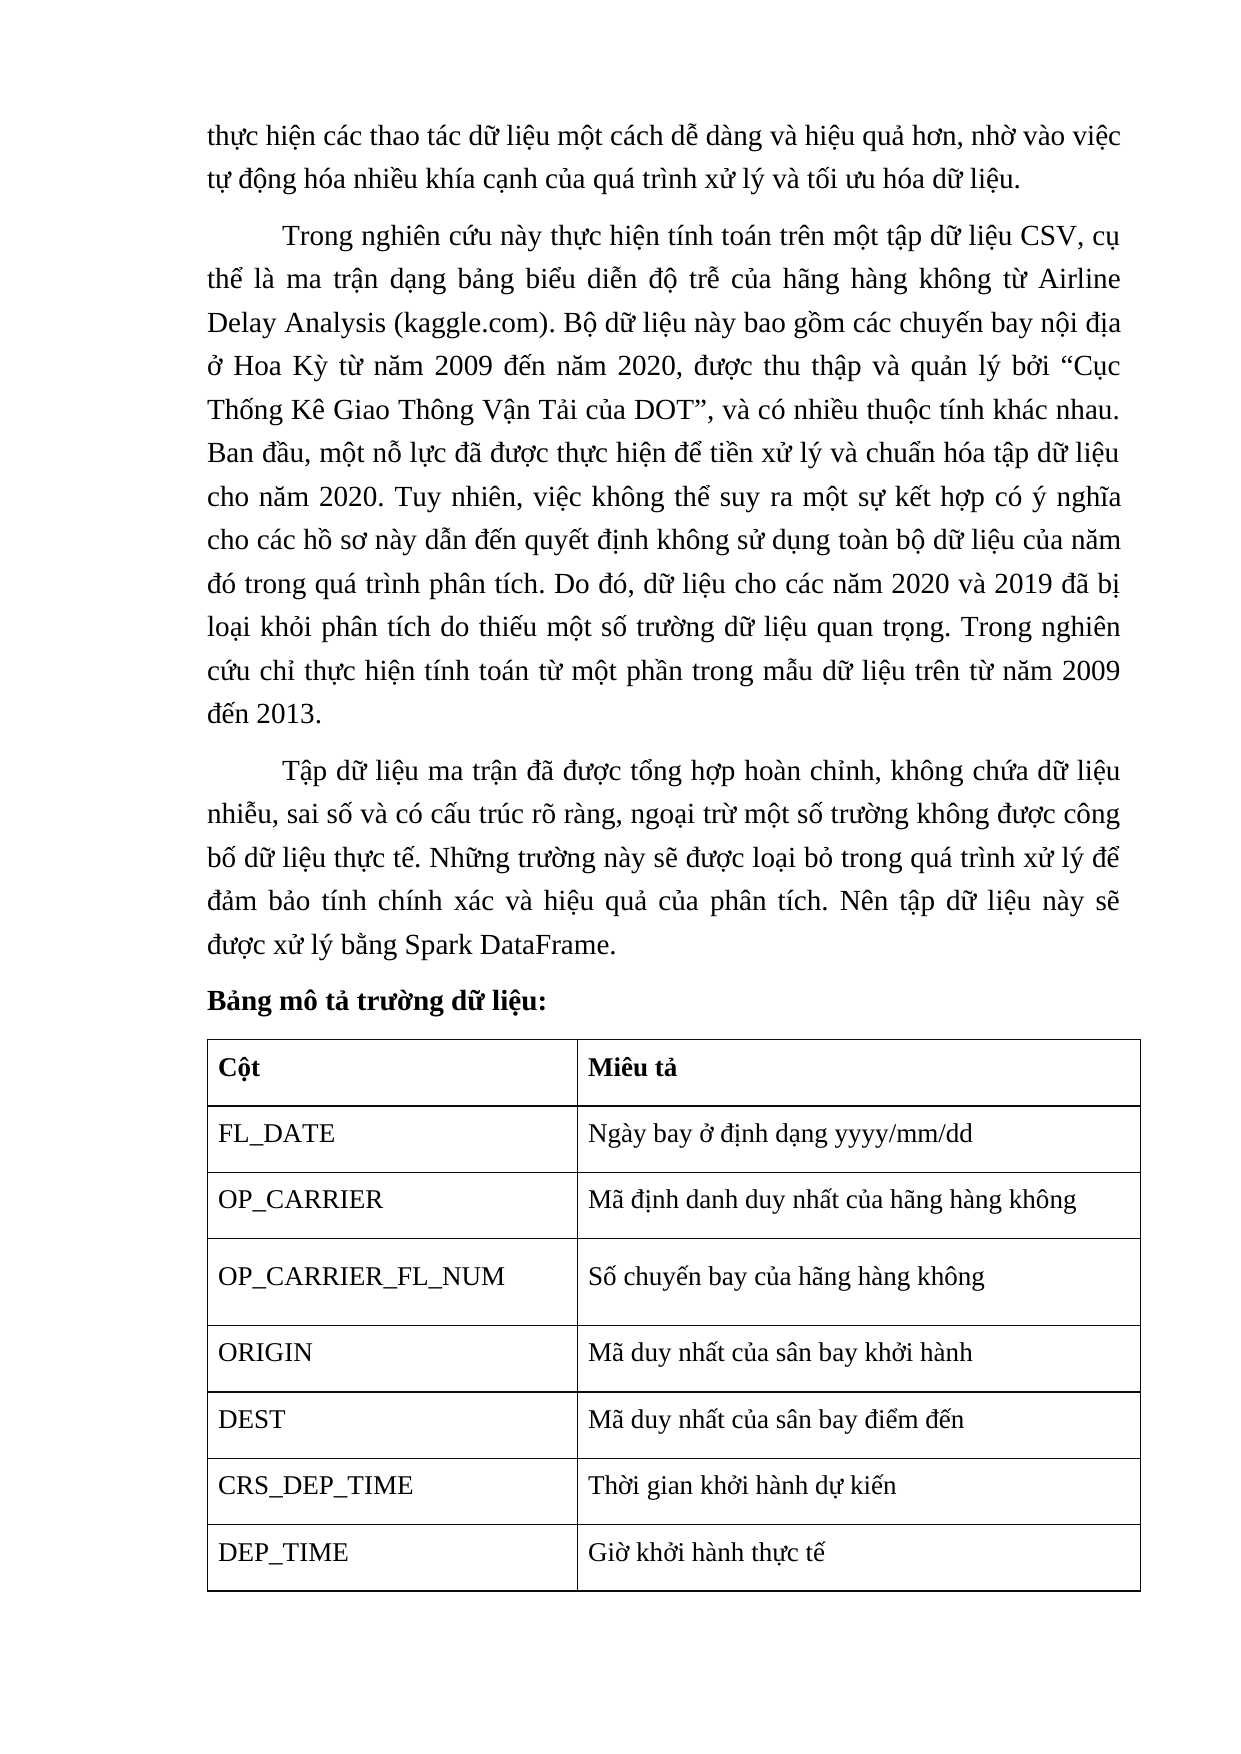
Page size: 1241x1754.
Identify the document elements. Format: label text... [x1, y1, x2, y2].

table_cell DEST [208, 1393, 577, 1458]
table_cell Ngày bay ở định dạng yyyy/mm/dd [578, 1107, 1140, 1172]
table_cell Mã duy nhất của sân bay khởi hành [578, 1326, 1140, 1391]
table_cell Số chuyến bay của hãng hàng không [578, 1239, 1140, 1325]
table_cell Thời gian khởi hành dự kiến [578, 1459, 1140, 1524]
table_cell OP_CARRIER [208, 1173, 577, 1238]
table_cell FL_DATE [208, 1107, 577, 1172]
text Bảng mô tả trường dữ liệu: [207, 983, 1122, 1016]
text Trong nghiên cứu này thực hiện tính toán trên một tập dữ liệu CSV, cụ thể là ma trận dạng bảng biểu diễn độ trễ của hãng hàng không từ Airline Delay Analysis (kaggle.com). Bộ dữ liệu này bao gồm các chuyến bay nội địa ở Hoa Kỳ từ năm 2009 đến năm 2020, được thu thập và quản lý bởi “Cục Thống Kê Giao Thông Vận Tải của DOT”, và có nhiều thuộc tính khác nhau. Ban đầu, một nỗ lực đã được thực hiện để tiền xử lý và chuẩn hóa tập dữ liệu cho năm 2020. Tuy nhiên, việc không thể suy ra một sự kết hợp có ý nghĩa cho các hồ sơ này dẫn đến quyết định không sử dụng toàn bộ dữ liệu của năm đó trong quá trình phân tích. Do đó, dữ liệu cho các năm 2020 và 2019 đã bị loại khỏi phân tích do thiếu một số trường dữ liệu quan trọng. Trong nghiên cứu chỉ thực hiện tính toán từ một phần trong mẫu dữ liệu trên từ năm 2009 đến 2013. [207, 218, 1122, 730]
table_header Miêu tả [578, 1040, 1140, 1105]
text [207, 118, 1122, 195]
table_cell OP_CARRIER_FL_NUM [208, 1239, 577, 1325]
table_cell CRS_DEP_TIME [208, 1459, 577, 1524]
text Tập dữ liệu ma trận đã được tổng hợp hoàn chỉnh, không chứa dữ liệu nhiễu, sai số và có cấu trúc rõ ràng, ngoại trừ một số trường không được công bố dữ liệu thực tế. Những trường này sẽ được loại bỏ trong quá trình xử lý để đảm bảo tính chính xác và hiệu quả của phân tích. Nên tập dữ liệu này sẽ được xử lý bằng Spark DataFrame. [207, 753, 1122, 960]
table_header Cột [208, 1040, 577, 1105]
table_cell ORIGIN [208, 1326, 577, 1391]
table_cell Mã duy nhất của sân bay điểm đến [578, 1393, 1140, 1458]
table_cell Mã định danh duy nhất của hãng hàng không [578, 1173, 1140, 1238]
table_cell Giờ khởi hành thực tế [578, 1525, 1140, 1590]
table_cell DEP_TIME [208, 1525, 577, 1590]
